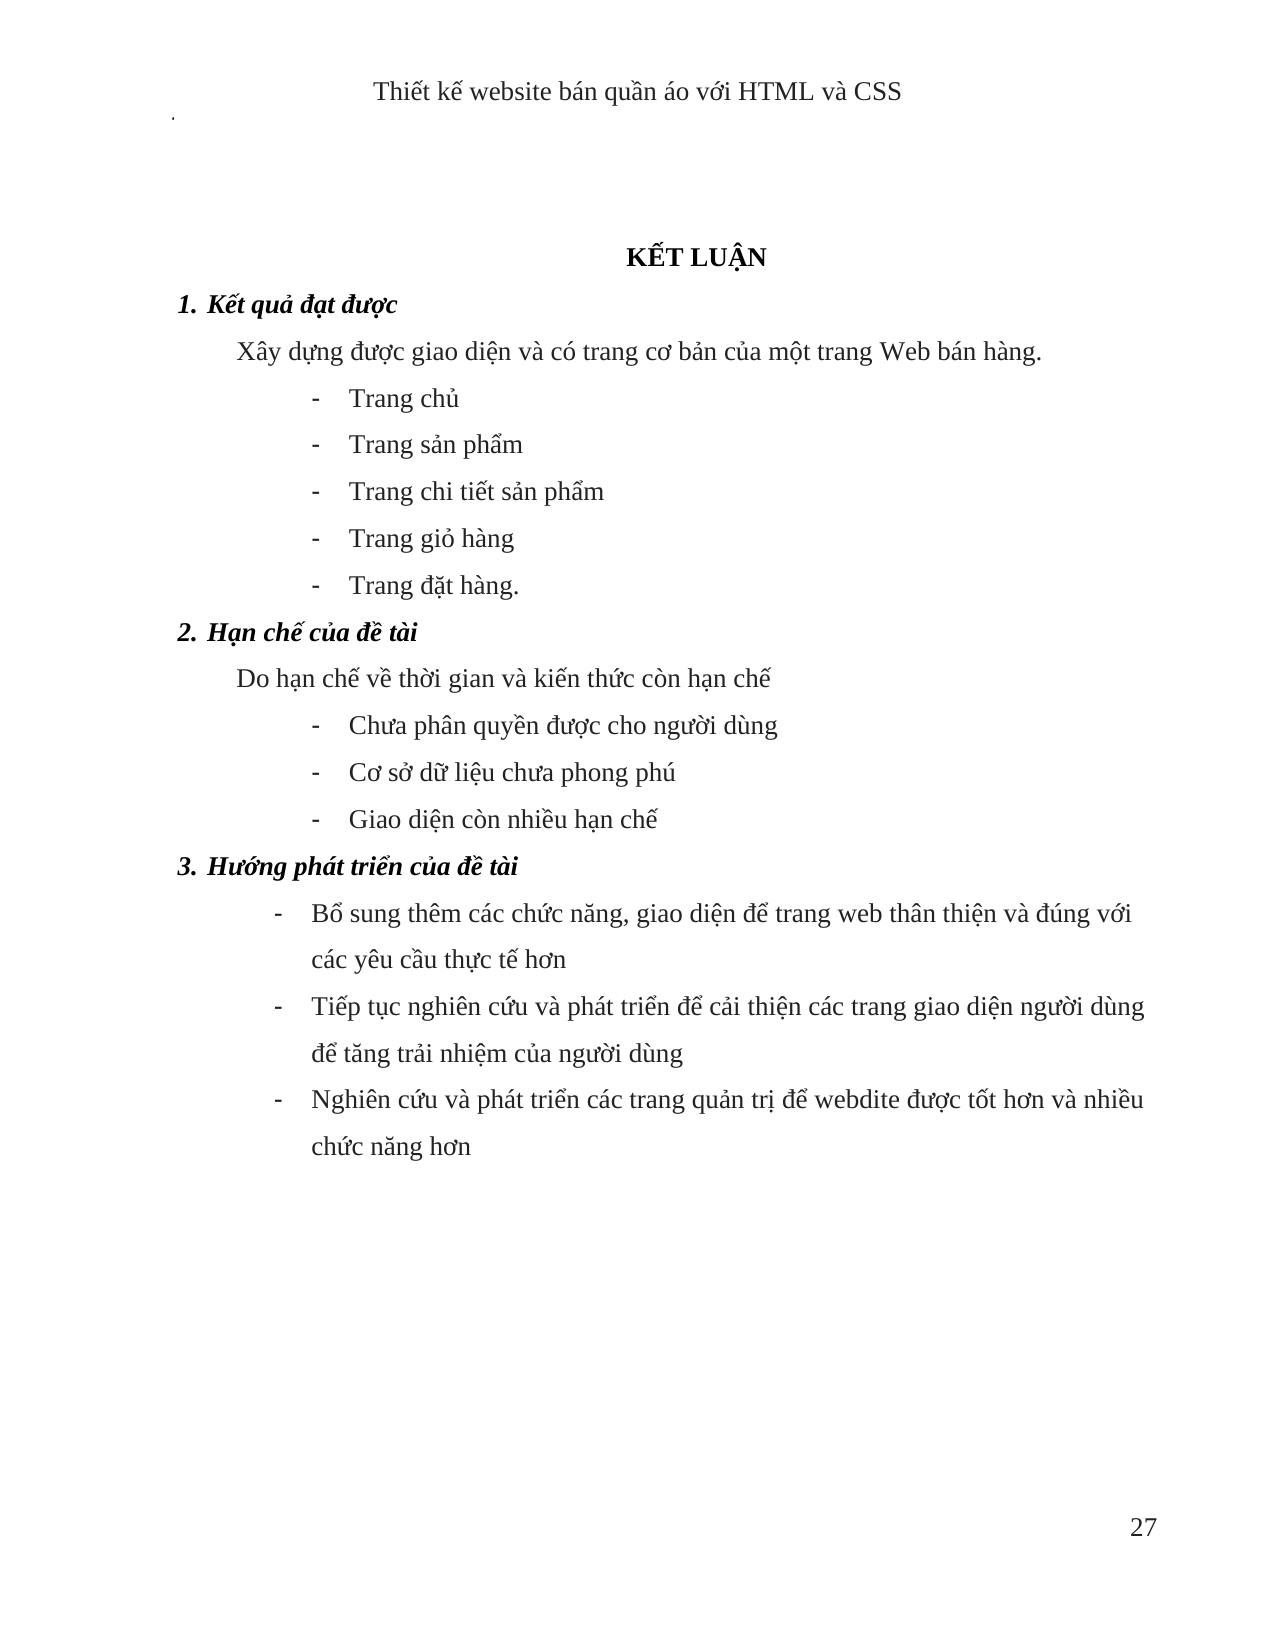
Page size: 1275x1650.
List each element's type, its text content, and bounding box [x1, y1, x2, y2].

text Xây dựng được giao diện và có trang cơ bản của một trang Web bán hàng. [177, 335, 1157, 366]
list Trang chi tiết sản phẩm [311, 475, 1157, 507]
list Trang đặt hàng. [311, 569, 1157, 600]
list Trang giỏ hàng [311, 522, 1157, 553]
list Bổ sung thêm các chức năng, giao diện để trang web thân thiện và đúng với các yêu cầu thực tế hơn [274, 897, 1157, 974]
text Do hạn chế về thời gian và kiến thức còn hạn chế [177, 663, 1157, 694]
list Trang chủ [311, 382, 1157, 413]
subtitle KẾT LUẬN [177, 242, 1157, 273]
subtitle Hạn chế của đề tài [177, 616, 1157, 647]
subtitle Hướng phát triển của đề tài [177, 850, 1157, 881]
list Nghiên cứu và phát triển các trang quản trị để webdite được tốt hơn và nhiều chức năng hơn [274, 1083, 1157, 1161]
subtitle Kết quả đạt được [177, 288, 1157, 319]
list Trang sản phẩm [311, 428, 1157, 460]
list Cơ sở dữ liệu chưa phong phú [311, 756, 1157, 787]
list Chưa phân quyền được cho người dùng [311, 709, 1157, 741]
list Giao diện còn nhiều hạn chế [311, 803, 1157, 834]
list Tiếp tục nghiên cứu và phát triển để cải thiện các trang giao diện người dùng để tăng trải nhiệm của người dùng [274, 990, 1157, 1068]
